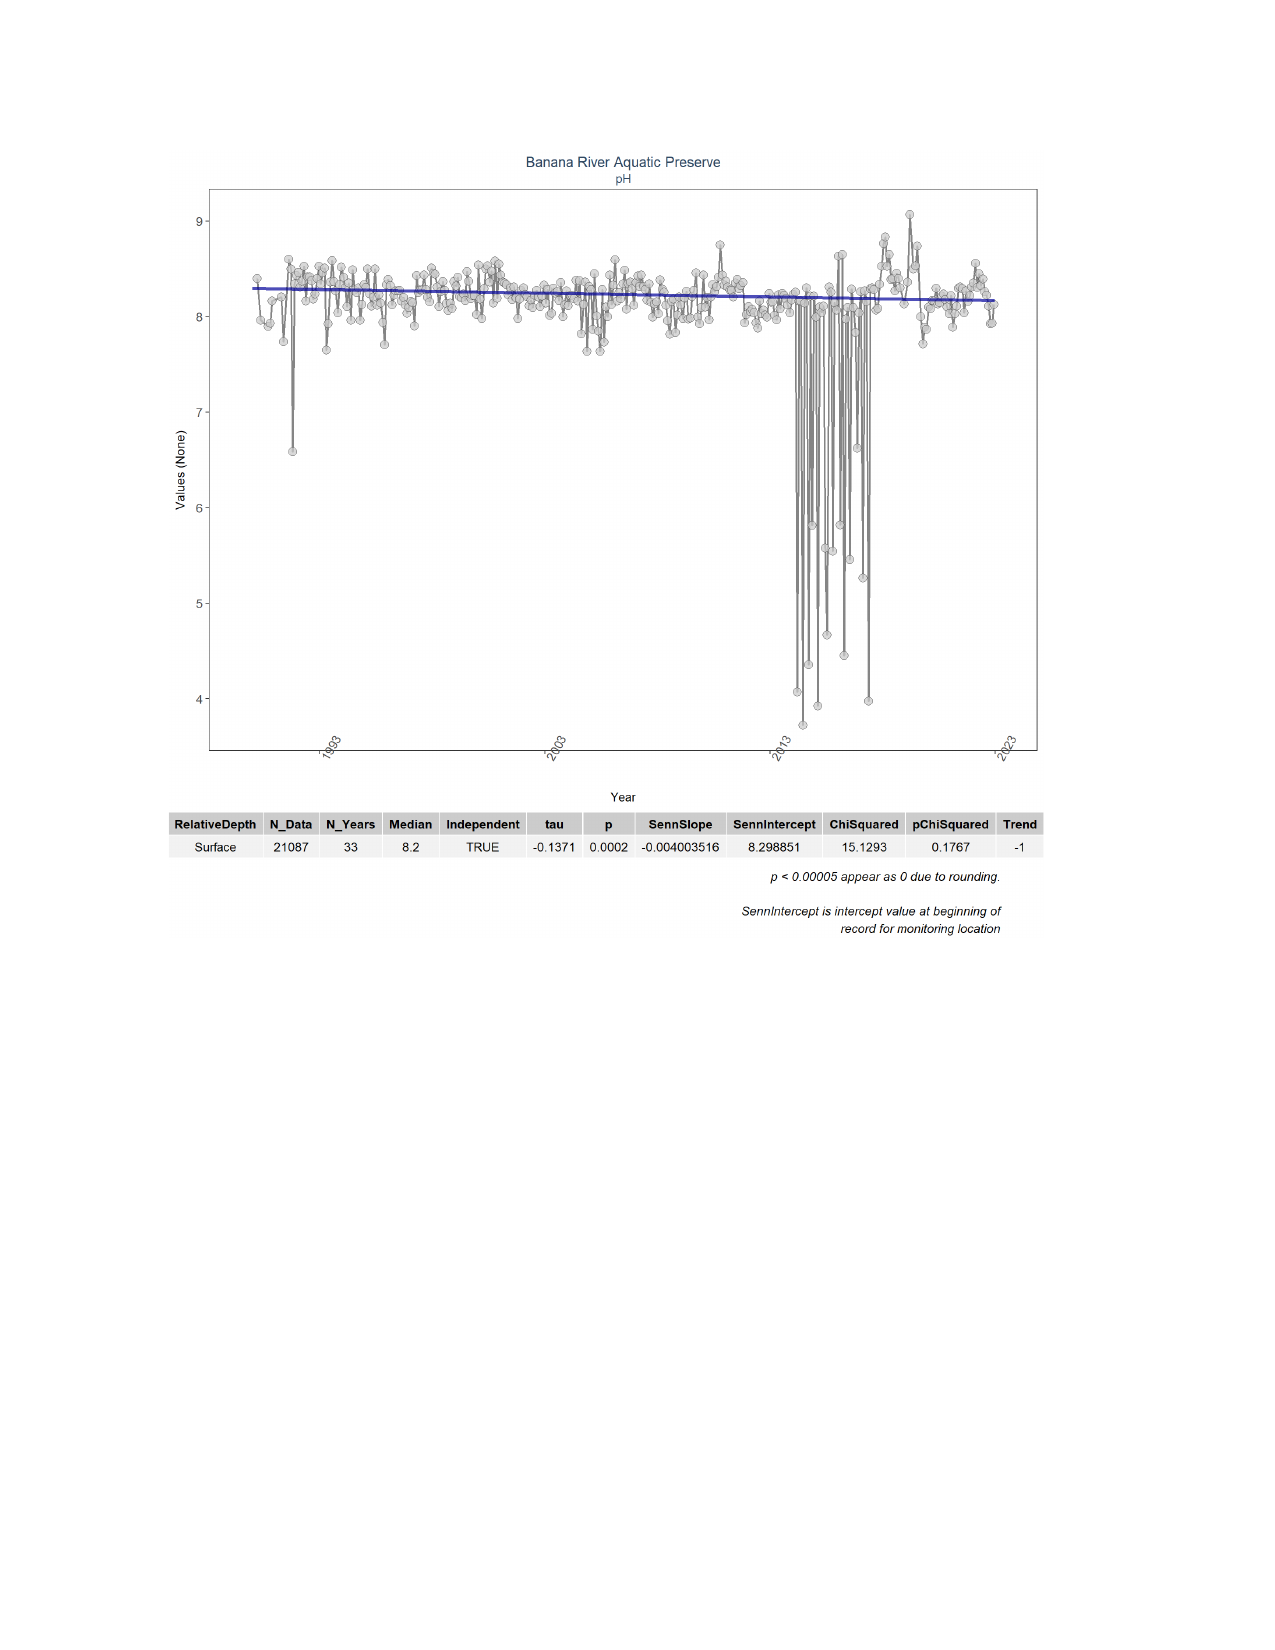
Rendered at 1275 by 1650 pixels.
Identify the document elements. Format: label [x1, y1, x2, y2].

picture [168, 150, 1044, 938]
